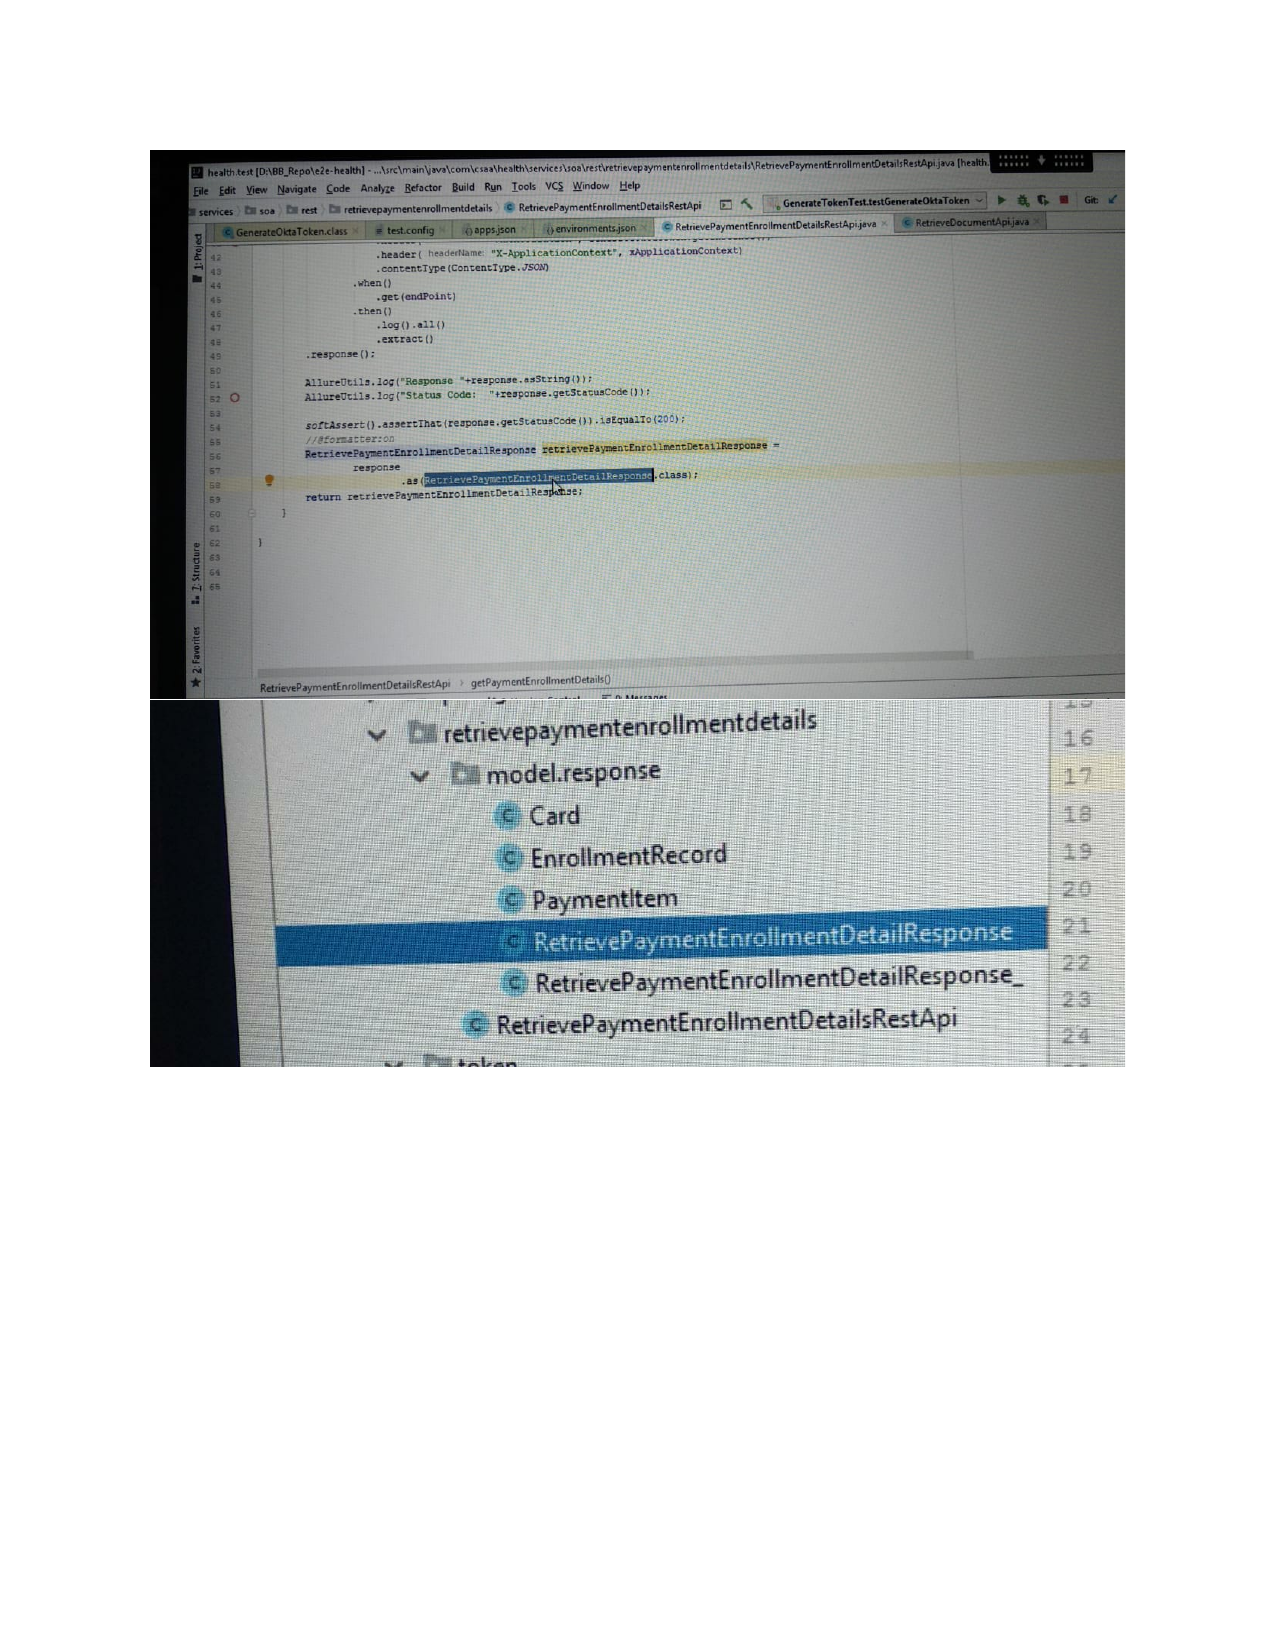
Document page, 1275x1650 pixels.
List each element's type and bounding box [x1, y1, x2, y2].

picture [150, 150, 1125, 699]
picture [150, 700, 1125, 1067]
